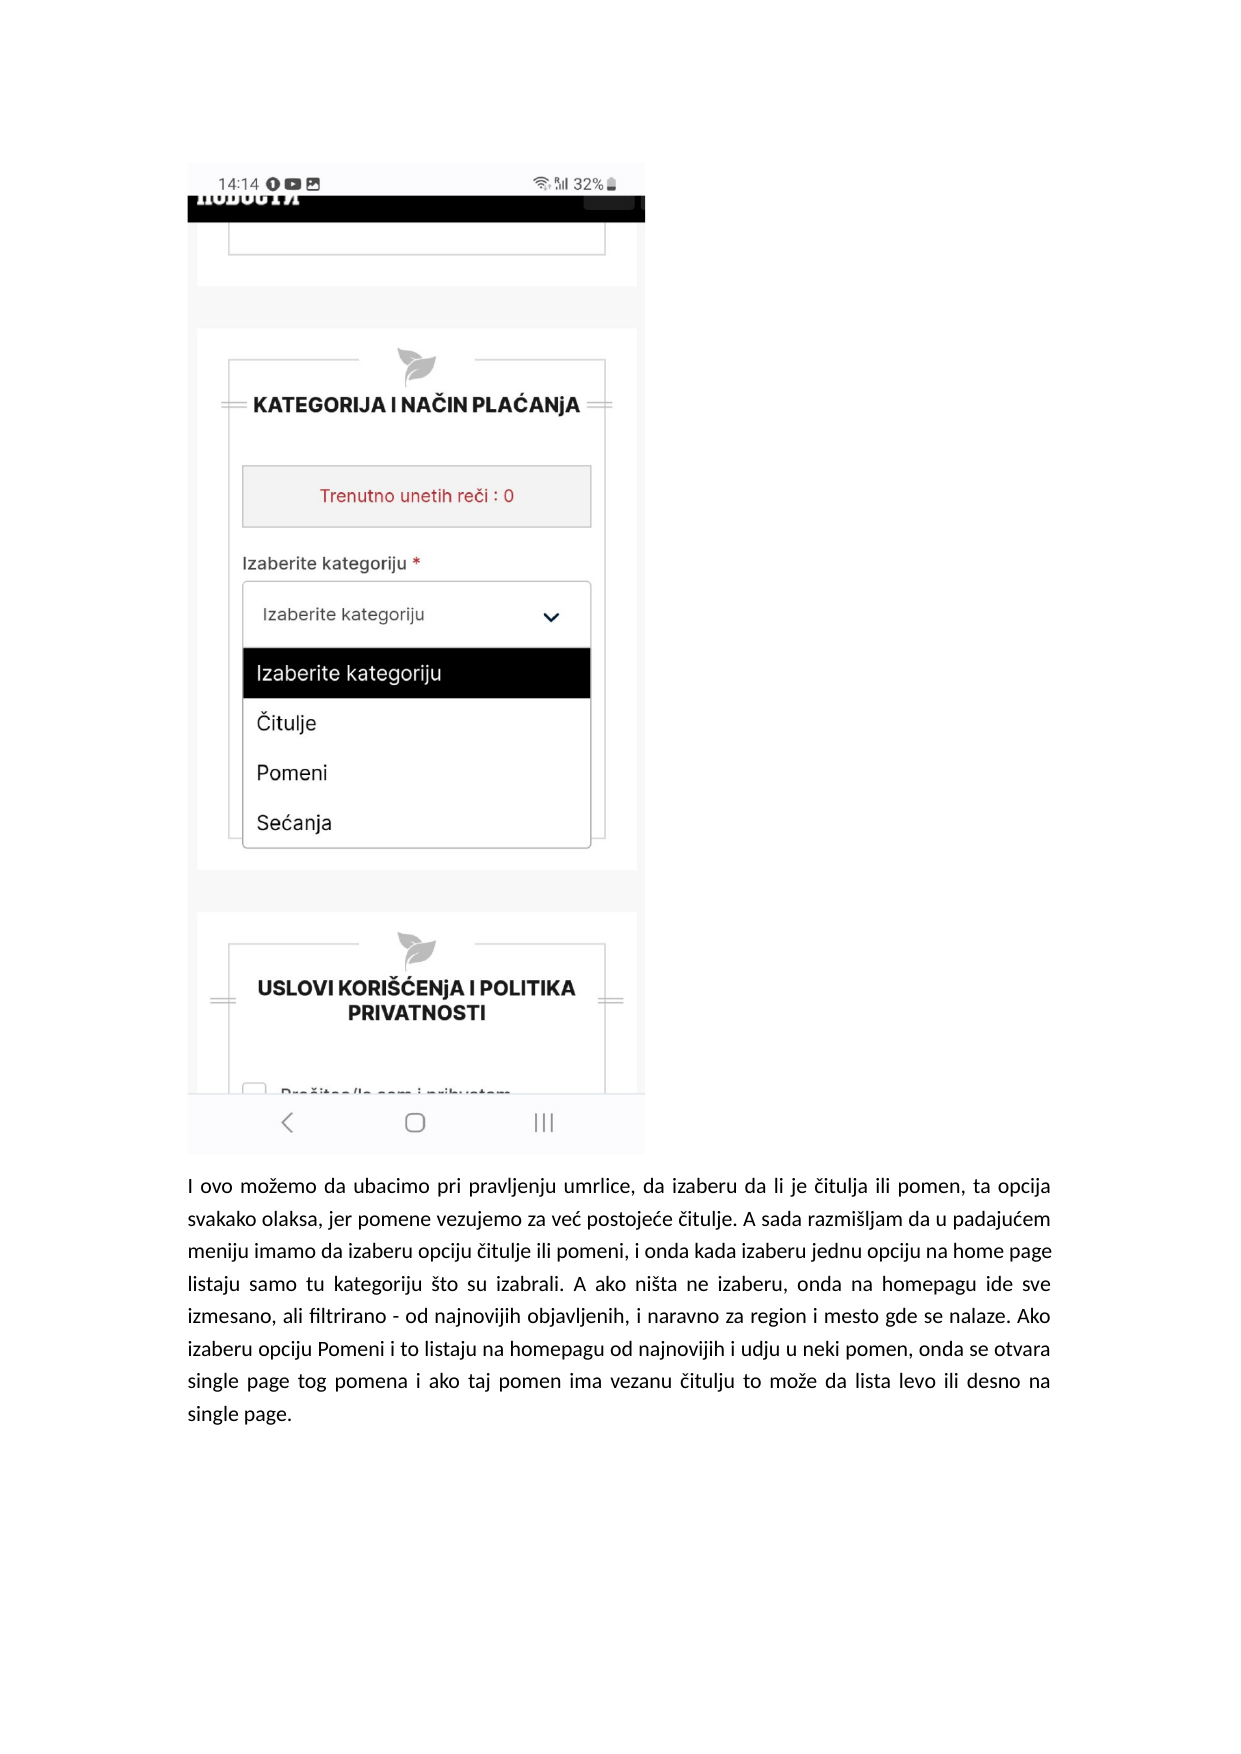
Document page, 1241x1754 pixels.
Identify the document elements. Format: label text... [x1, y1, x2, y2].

picture [187, 162, 646, 1154]
text I ovo možemo da ubacimo pri pravljenju umrlice, da izaberu da li je čitulja ili pomen, ta opcija svakako olaksa, jer pomene vezujemo za već postojeće čitulje. A sada razmišljam da u padajućem meniju imamo da izaberu opciju čitulje ili pomeni, i onda kada izaberu jednu opciju na home page listaju samo tu kategoriju što su izabrali. A ako ništa ne izaberu, onda na homepagu ide sve izmesano, ali filtrirano - od najnovijih objavljenih, i naravno za region i mesto gde se nalaze. Ako izaberu opciju Pomeni i to listaju na homepagu od najnovijih i udju u neki pomen, onda se otvara single page tog pomena i ako taj pomen ima vezanu čitulju to može da lista levo ili desno na single page. [187, 1169, 1053, 1429]
